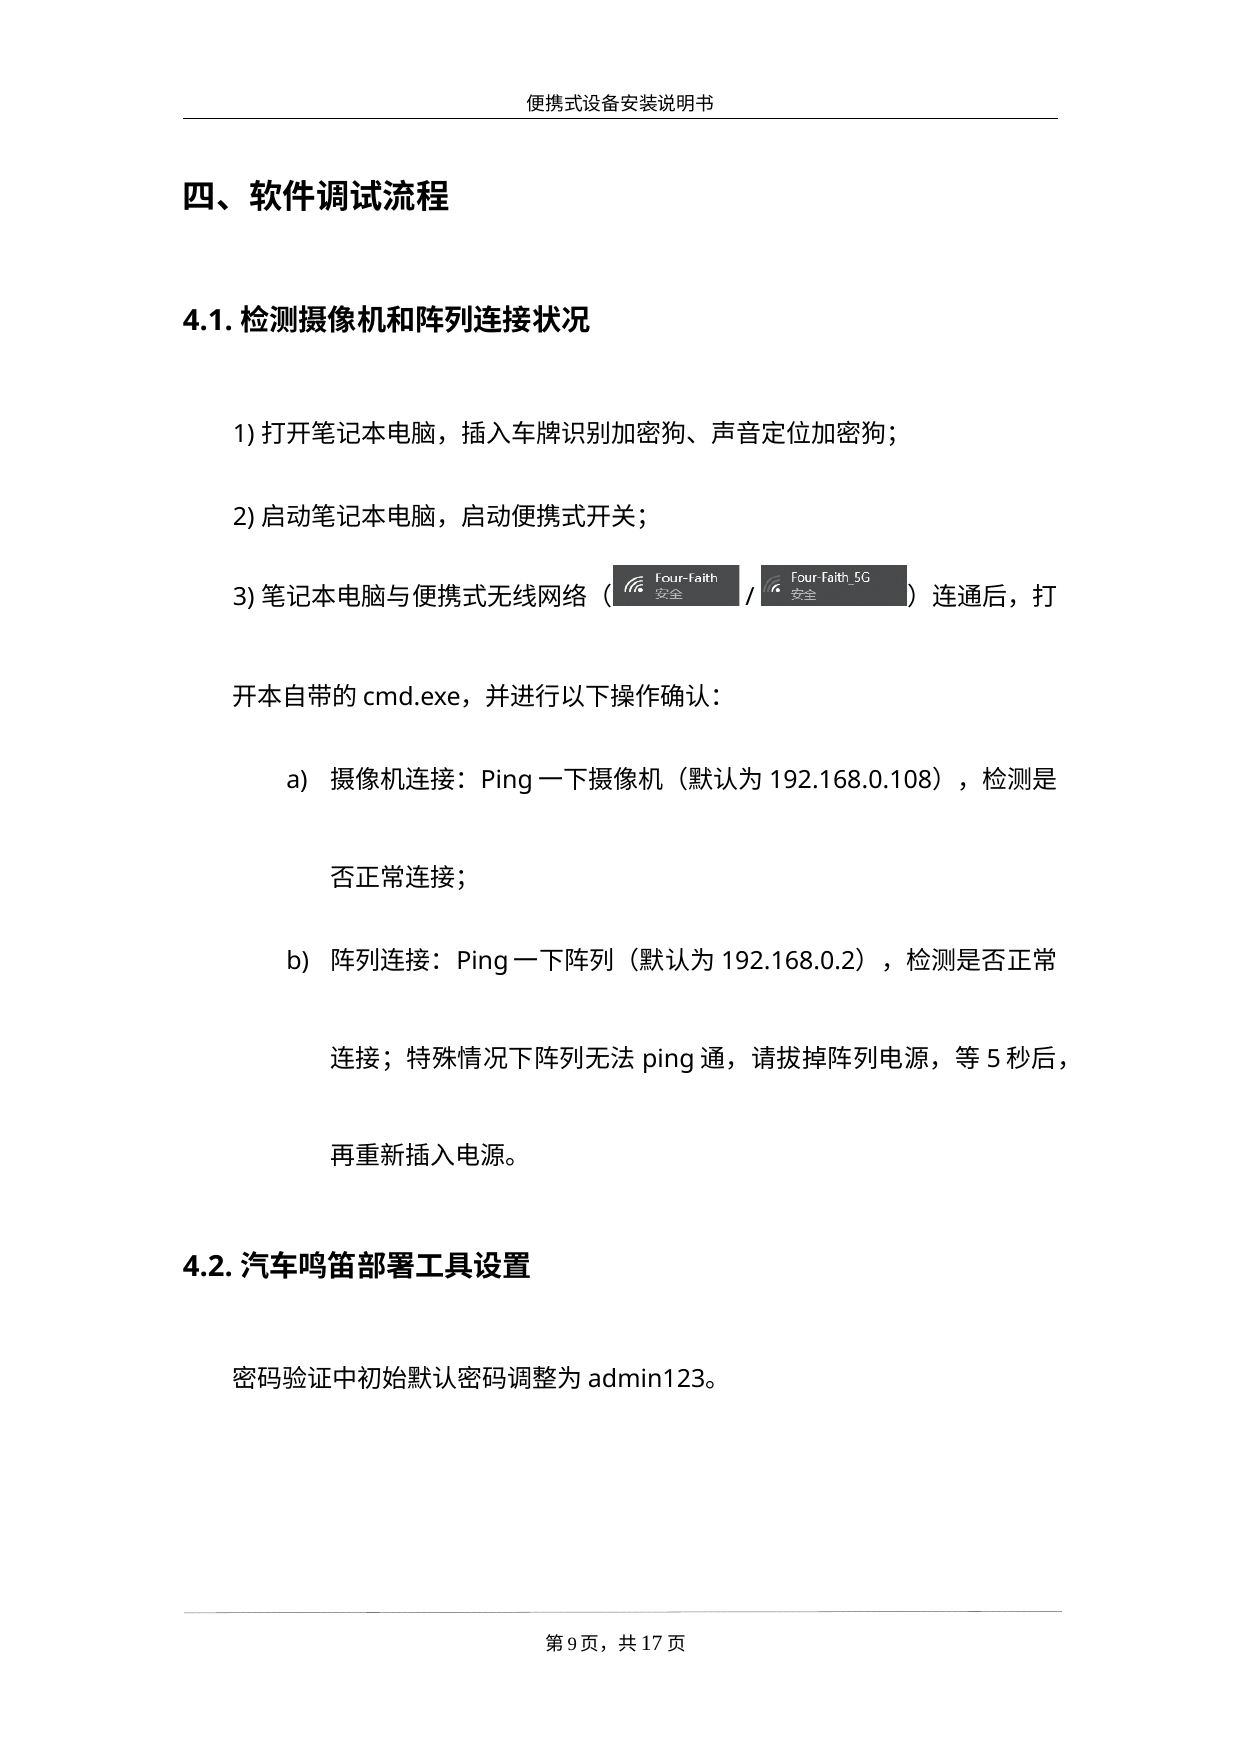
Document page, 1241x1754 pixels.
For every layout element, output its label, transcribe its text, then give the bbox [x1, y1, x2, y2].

text 密码验证中初始默认密码调整为admin123。 [183, 1344, 1058, 1409]
text 2) 启动笔记本电脑，启动便携式开关； [233, 482, 1058, 547]
text 3) 笔记本电脑与便携式无线网络（ / ）连通后，打开本自带的cmd.exe，并进行以下操作确认： [233, 565, 1058, 727]
picture [613, 565, 740, 606]
text 1) 打开笔记本电脑，插入车牌识别加密狗、声音定位加密狗； [233, 399, 1058, 464]
subtitle 4.2. 汽车鸣笛部署工具设置 [183, 1231, 1058, 1296]
picture [761, 565, 907, 606]
list 阵列连接：Ping一下阵列（默认为192.168.0.2），检测是否正常连接；特殊情况下阵列无法ping通，请拔掉阵列电源，等5秒后，再重新插入电源。 [286, 926, 1058, 1186]
subtitle 四、软件调试流程 [183, 162, 1058, 227]
subtitle 4.1. 检测摄像机和阵列连接状况 [183, 285, 1058, 350]
list 摄像机连接：Ping一下摄像机（默认为192.168.0.108），检测是否正常连接； [286, 746, 1058, 908]
